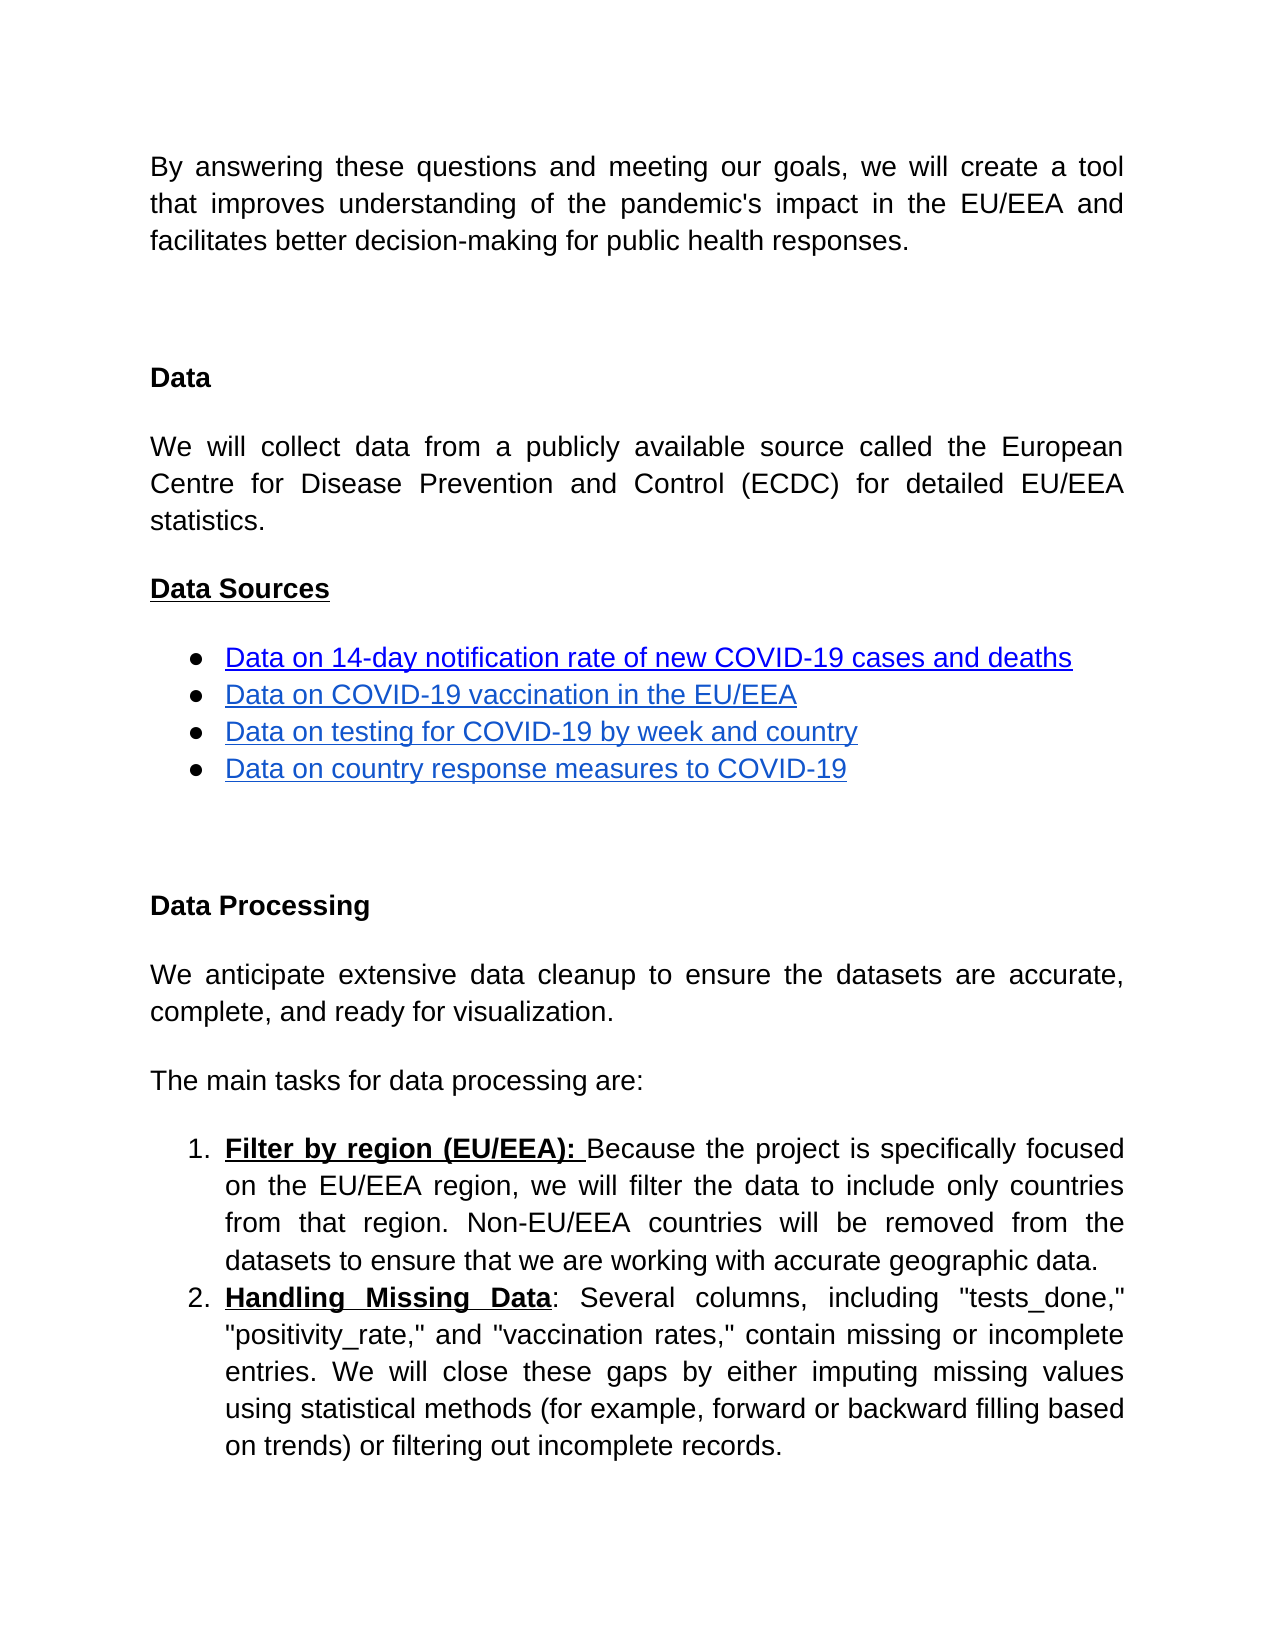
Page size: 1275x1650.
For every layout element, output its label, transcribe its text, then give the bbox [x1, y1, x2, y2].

text We will collect data from a publicly available source called the European Centre for Disease Prevention and Control (ECDC) for detailed EU/EEA statistics. [150, 430, 1125, 536]
text Data [150, 361, 1125, 394]
list Filter by region (EU/EEA): Because the project is specifically focused on the EU/EEA region, we will filter the data to include only countries from that region. Non-EU/EEA countries will be removed from the datasets to ensure that we are working with accurate geographic data. [187, 1132, 1125, 1276]
text Data Sources [150, 572, 1125, 605]
list Data on 14-day notification rate of new COVID-19 cases and deaths [187, 641, 1125, 673]
text The main tasks for data processing are: [150, 1063, 1125, 1096]
text We anticipate extensive data cleanup to ensure the datasets are accurate, complete, and ready for visualization. [150, 958, 1125, 1027]
list Handling Missing Data: Several columns, including "tests_done," "positivity_rate," and "vaccination rates," contain missing or incomplete entries. We will close these gaps by either imputing missing values using statistical methods (for example, forward or backward filling based on trends) or filtering out incomplete records. [187, 1281, 1125, 1462]
text By answering these questions and meeting our goals, we will create a tool that improves understanding of the pandemic's impact in the EU/EEA and facilitates better decision-making for public health responses. [150, 150, 1125, 257]
list Data on COVID-19 vaccination in the EU/EEA [187, 678, 1125, 711]
list Data on country response measures to COVID-19 [187, 752, 1125, 785]
text Data Processing [150, 889, 1125, 922]
list Data on testing for COVID-19 by week and country [187, 715, 1125, 748]
